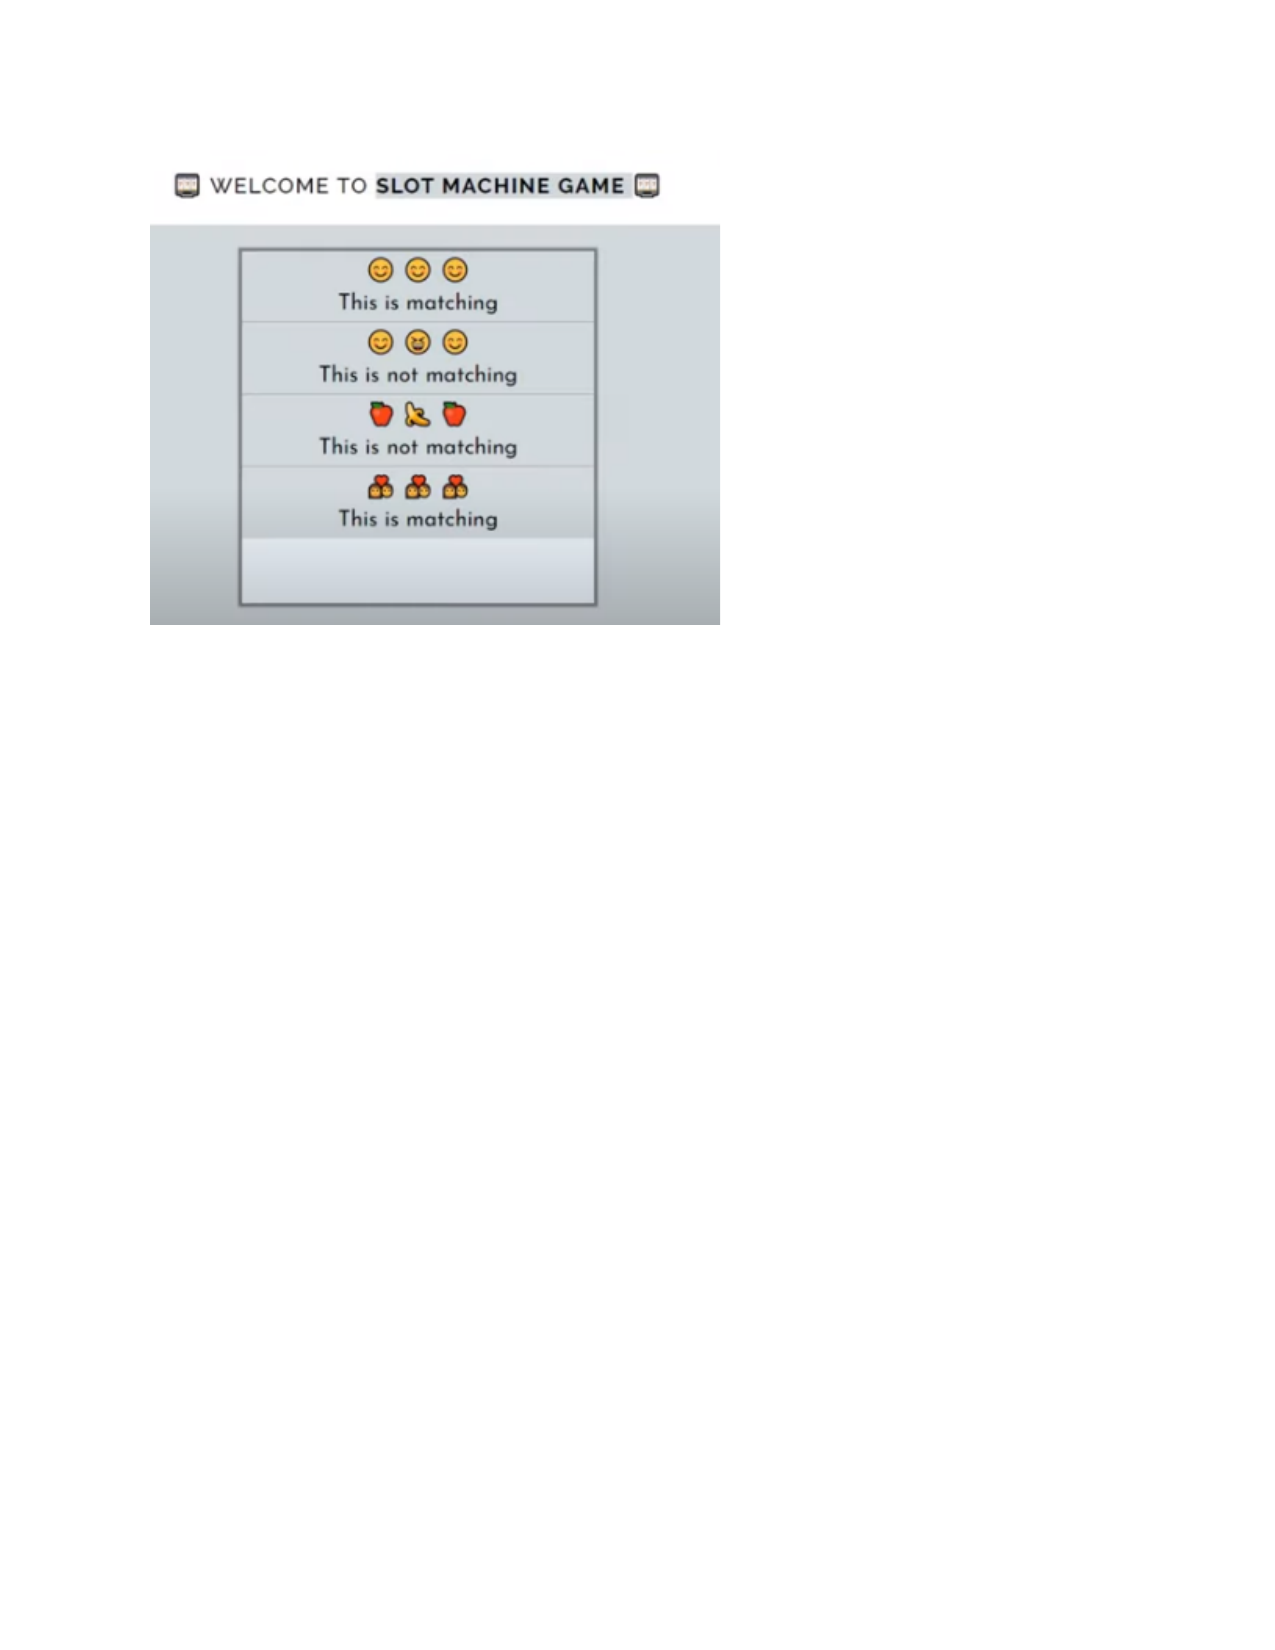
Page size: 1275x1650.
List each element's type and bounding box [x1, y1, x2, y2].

picture [150, 150, 721, 625]
